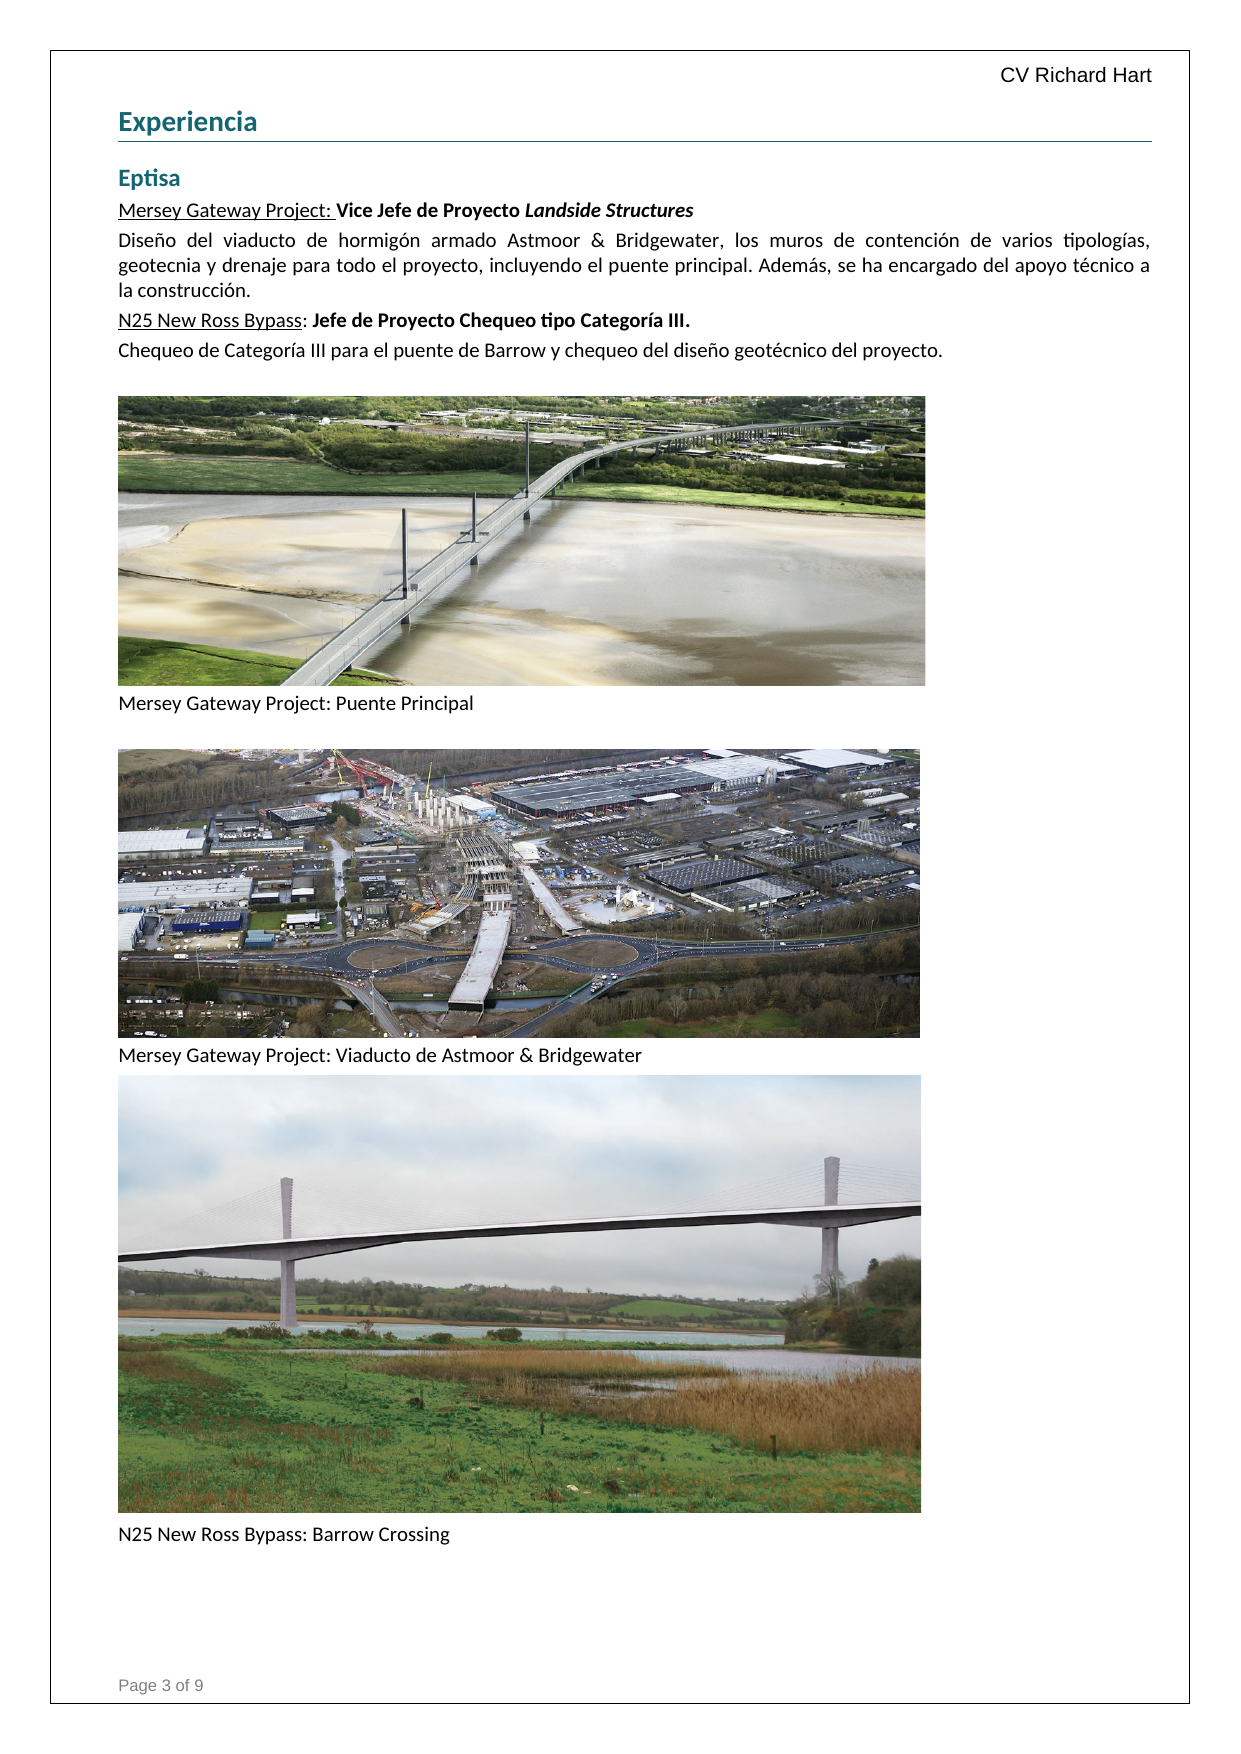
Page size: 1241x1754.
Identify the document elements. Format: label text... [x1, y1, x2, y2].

picture [118, 749, 920, 1038]
text Mersey Gateway Project: Vice Jefe de Proyecto Landside Structures [118, 197, 1152, 223]
text Chequeo de Categoría III para el puente de Barrow y chequeo del diseño geotécnico del proyecto. [118, 337, 1152, 362]
picture [118, 1075, 922, 1513]
picture [118, 396, 926, 686]
text Mersey Gateway Project: Viaducto de Astmoor & Bridgewater [118, 1042, 1152, 1067]
text N25 New Ross Bypass: Jefe de Proyecto Chequeo tipo Categoría III. [118, 307, 1152, 333]
text Diseño del viaducto de hormigón armado Astmoor & Bridgewater, los muros de contención de varios tipologías, geotecnia y drenaje para todo el proyecto, incluyendo el puente principal. Además, se ha encargado del apoyo técnico a la construcción. [118, 227, 1152, 303]
subtitle Eptisa [118, 162, 1152, 193]
subtitle Experiencia [118, 103, 1152, 141]
text Mersey Gateway Project: Puente Principal [118, 690, 1152, 716]
text N25 New Ross Bypass: Barrow Crossing [118, 1521, 1152, 1546]
